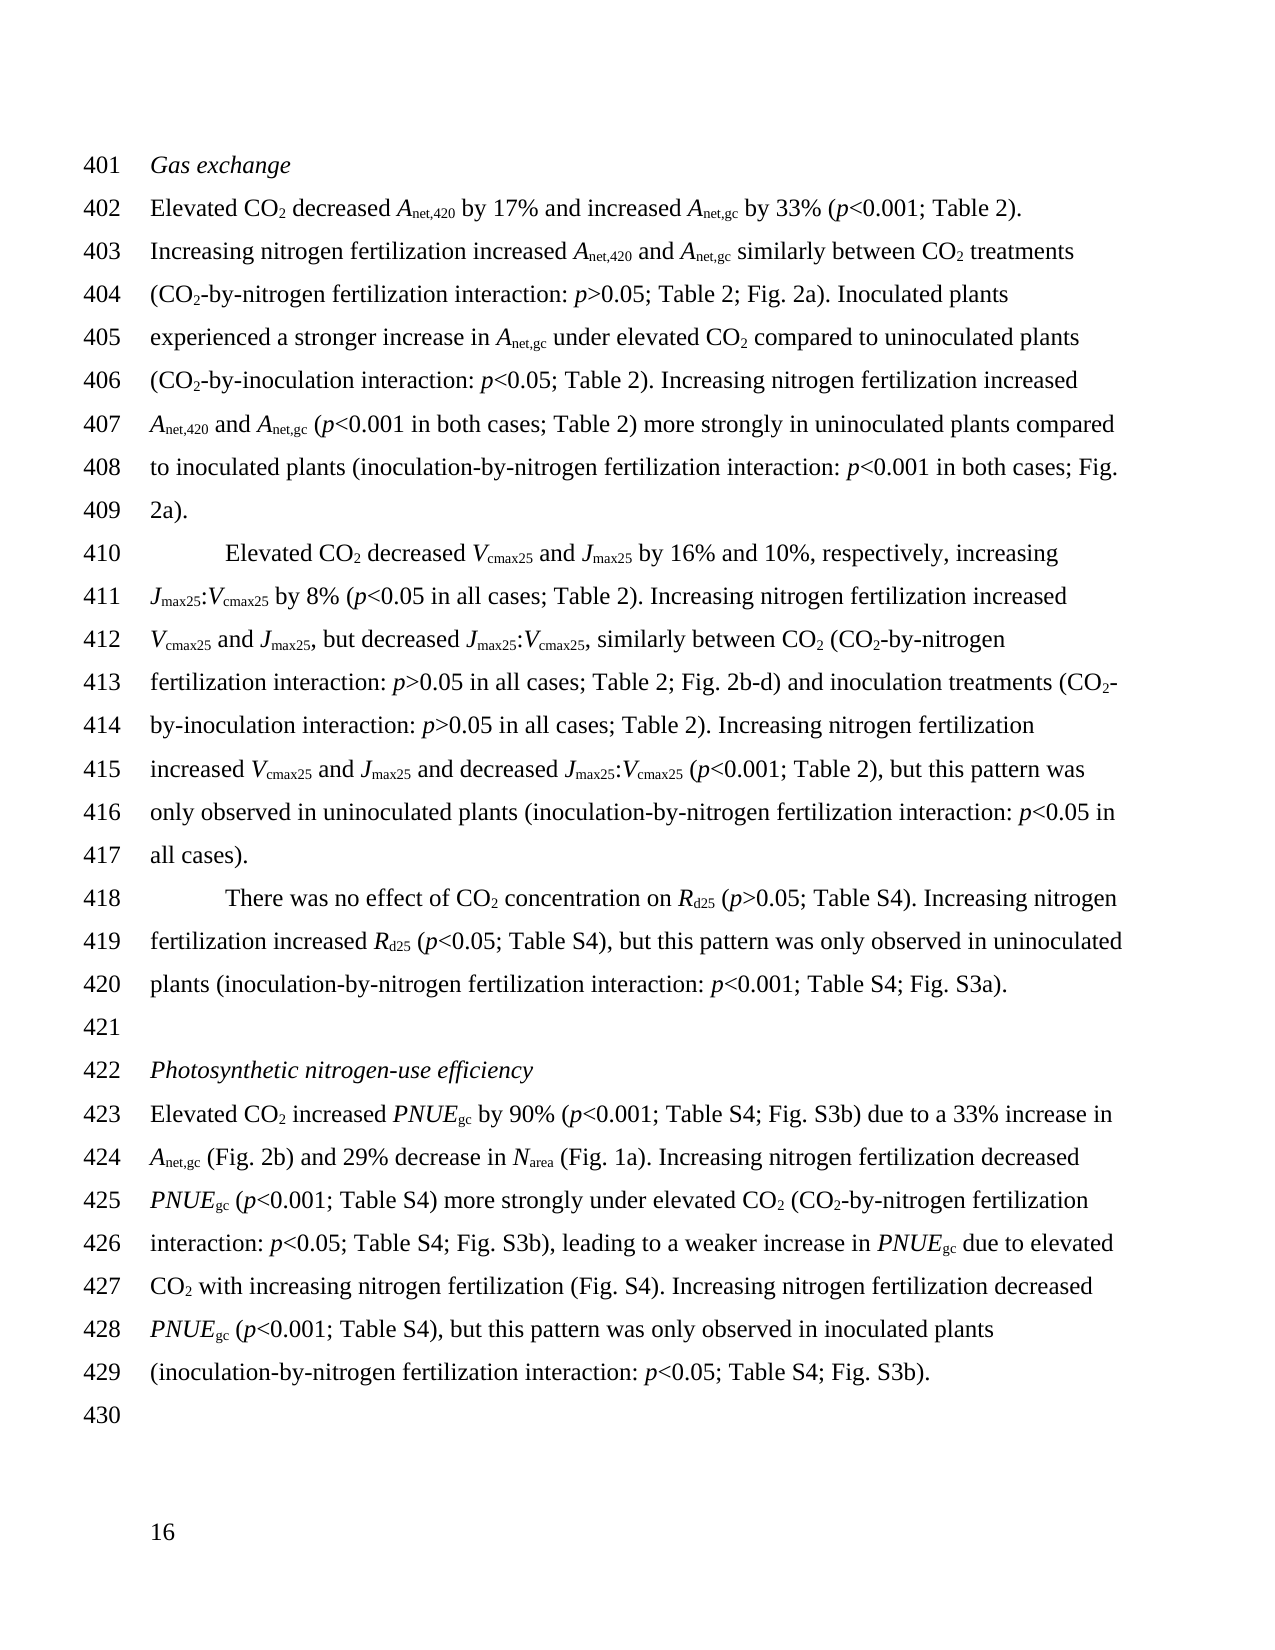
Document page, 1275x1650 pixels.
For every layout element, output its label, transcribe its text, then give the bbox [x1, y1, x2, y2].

text Photosynthetic nitrogen-use efficiency [150, 1056, 1125, 1084]
text There was no effect of CO2 concentration on Rd25 (p>0.05; Table S4). Increasing nitrogen fertilization increased Rd25 (p<0.05; Table S4), but this pattern was only observed in uninoculated plants (inoculation-by-nitrogen fertilization interaction: p<0.001; Table S4; Fig. S3a). [150, 883, 1125, 998]
text Elevated CO2 decreased Vcmax25 and Jmax25 by 16% and 10%, respectively, increasing Jmax25:Vcmax25 by 8% (p<0.05 in all cases; Table 2). Increasing nitrogen fertilization increased Vcmax25 and Jmax25, but decreased Jmax25:Vcmax25, similarly between CO2 (CO2-by-nitrogen fertilization interaction: p>0.05 in all cases; Table 2; Fig. 2b-d) and inoculation treatments (CO2-by-inoculation interaction: p>0.05 in all cases; Table 2). Increasing nitrogen fertilization increased Vcmax25 and Jmax25 and decreased Jmax25:Vcmax25 (p<0.001; Table 2), but this pattern was only observed in uninoculated plants (inoculation-by-nitrogen fertilization interaction: p<0.05 in all cases). [150, 538, 1125, 869]
text Elevated CO2 increased PNUEgc by 90% (p<0.001; Table S4; Fig. S3b) due to a 33% increase in Anet,gc (Fig. 2b) and 29% decrease in Narea (Fig. 1a). Increasing nitrogen fertilization decreased PNUEgc (p<0.001; Table S4) more strongly under elevated CO2 (CO2-by-nitrogen fertilization interaction: p<0.05; Table S4; Fig. S3b), leading to a weaker increase in PNUEgc due to elevated CO2 with increasing nitrogen fertilization (Fig. S4). Increasing nitrogen fertilization decreased PNUEgc (p<0.001; Table S4), but this pattern was only observed in inoculated plants (inoculation-by-nitrogen fertilization interaction: p<0.05; Table S4; Fig. S3b). [150, 1099, 1125, 1386]
text Elevated CO2 decreased Anet,420 by 17% and increased Anet,gc by 33% (p<0.001; Table 2). Increasing nitrogen fertilization increased Anet,420 and Anet,gc similarly between CO2 treatments (CO2-by-nitrogen fertilization interaction: p>0.05; Table 2; Fig. 2a). Inoculated plants experienced a stronger increase in Anet,gc under elevated CO2 compared to uninoculated plants (CO2-by-inoculation interaction: p<0.05; Table 2). Increasing nitrogen fertilization increased Anet,420 and Anet,gc (p<0.001 in both cases; Table 2) more strongly in uninoculated plants compared to inoculated plants (inoculation-by-nitrogen fertilization interaction: p<0.001 in both cases; Fig. 2a). [150, 193, 1125, 524]
text Gas exchange [150, 150, 1125, 179]
